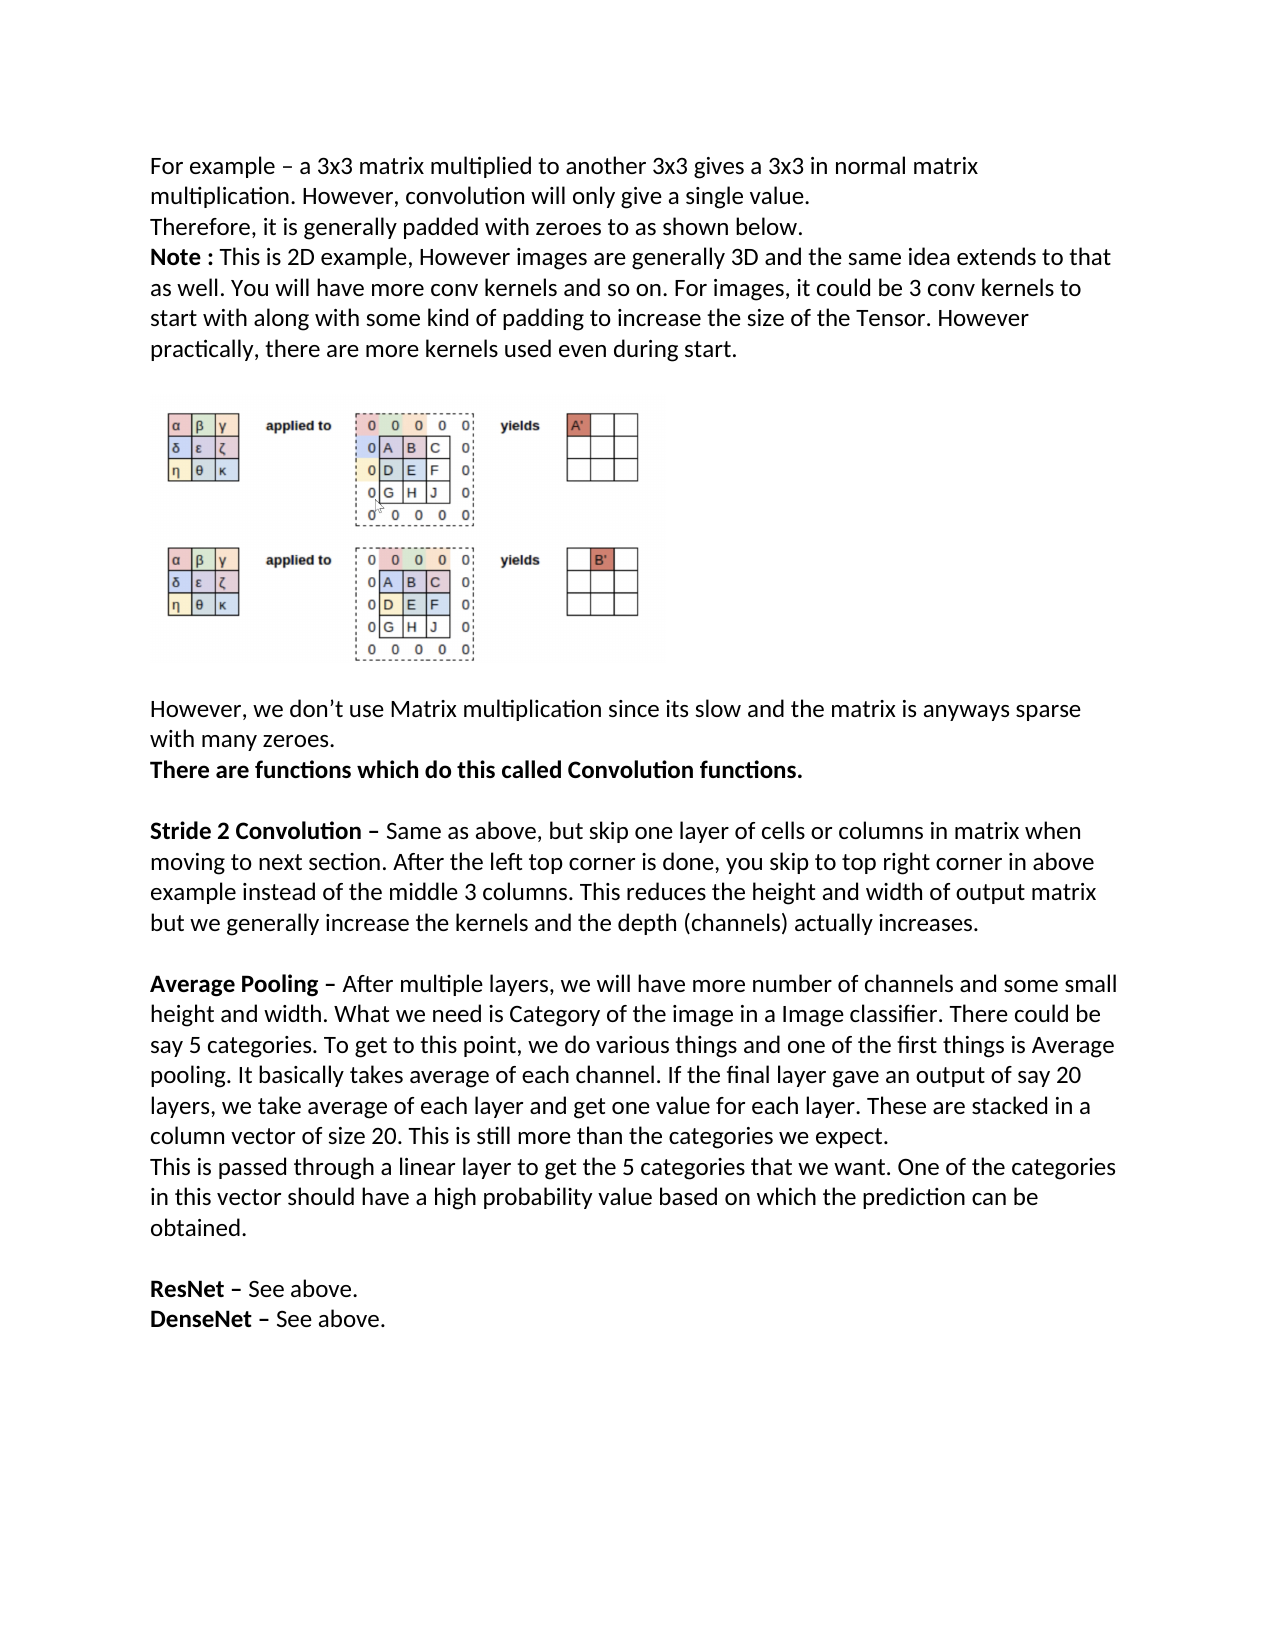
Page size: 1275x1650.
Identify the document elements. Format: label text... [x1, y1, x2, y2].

text Therefore, it is generally padded with zeroes to as shown below. [150, 211, 1125, 242]
text This is passed through a linear layer to get the 5 categories that we want. One of the categories in this vector should have a high probability value based on which the prediction can be obtained. [150, 1151, 1125, 1242]
text However, we don’t use Matrix multiplication since its slow and the matrix is anyways sparse with many zeroes. [150, 693, 1125, 754]
text There are functions which do this called Convolution functions. [150, 754, 1125, 785]
text Stride 2 Convolution – Same as above, but skip one layer of cells or columns in matrix when moving to next section. After the left top corner is done, you skip to top right corner in above example instead of the middle 3 columns. This reduces the height and width of output matrix but we generally increase the kernels and the depth (channels) actually increases. [150, 815, 1125, 937]
text Note : This is 2D example, However images are generally 3D and the same idea extends to that as well. You will have more conv kernels and so on. For images, it could be 3 conv kernels to start with along with some kind of padding to increase the size of the Tensor. However practically, there are more kernels used even during start. [150, 242, 1125, 364]
text DenseNet – See above. [150, 1303, 1125, 1334]
text ResNet – See above. [150, 1273, 1125, 1303]
text For example – a 3x3 matrix multiplied to another 3x3 gives a 3x3 in normal matrix multiplication. However, convolution will only give a single value. [150, 150, 1125, 211]
text Average Pooling – After multiple layers, we will have more number of channels and some small height and width. What we need is Category of the image in a Image classifier. There could be say 5 categories. To get to this point, we do various things and one of the first things is Average pooling. It basically takes average of each channel. If the final layer gave an output of say 20 layers, we take average of each layer and get one value for each layer. These are stacked in a column vector of size 20. This is still more than the categories we expect. [150, 968, 1125, 1151]
picture [150, 394, 667, 663]
